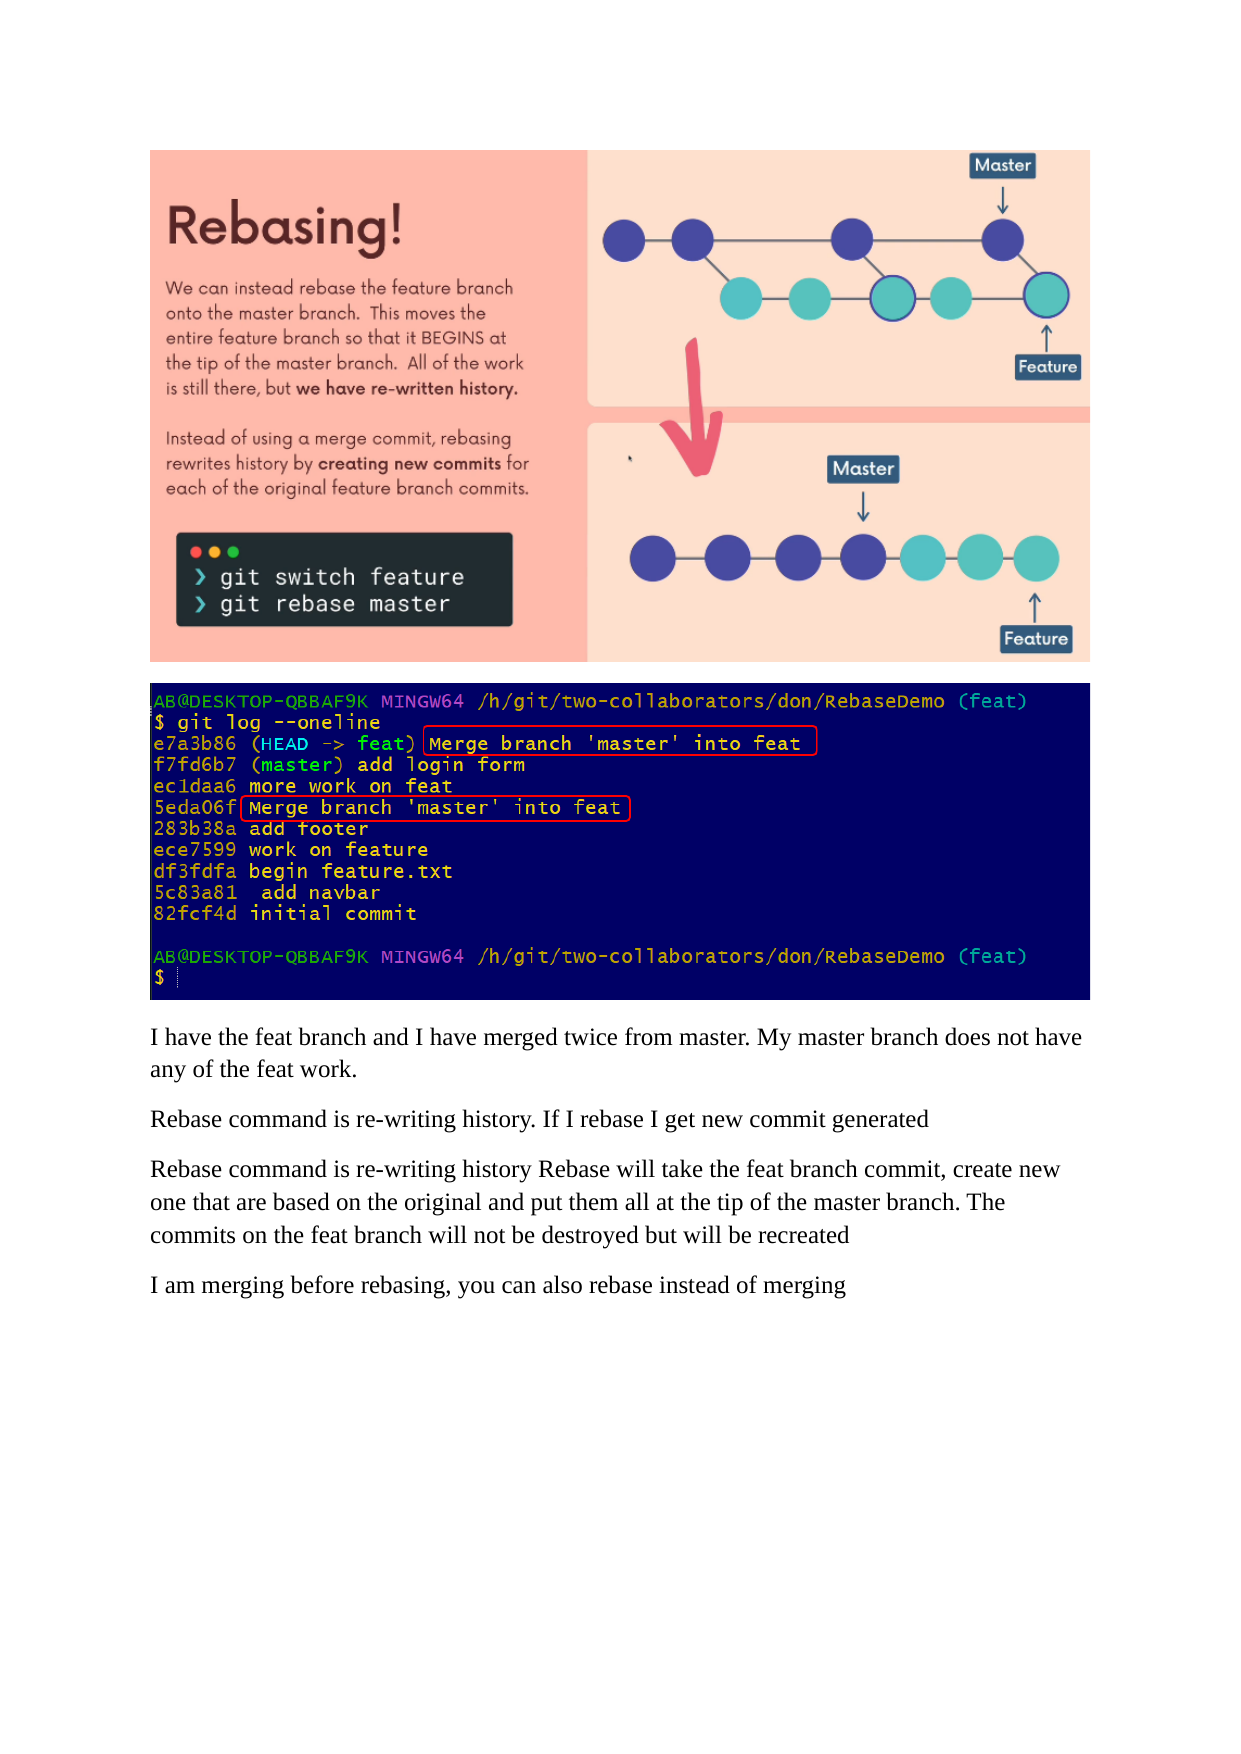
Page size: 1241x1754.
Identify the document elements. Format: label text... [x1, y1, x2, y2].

picture [150, 683, 1091, 1000]
text Rebase command is re-writing history. If I rebase I get new commit generated [150, 1104, 1090, 1133]
text Rebase command is re-writing history Rebase will take the feat branch commit, create new one that are based on the original and put them all at the tip of the master branch. The commits on the feat branch will not be destroyed but will be recreated [150, 1154, 1090, 1249]
picture [150, 150, 1091, 662]
text I have the feat branch and I have merged twice from master. My master branch does not have any of the feat work. [150, 1022, 1090, 1083]
text I am merging before rebasing, you can also rebase instead of merging [150, 1270, 1090, 1298]
